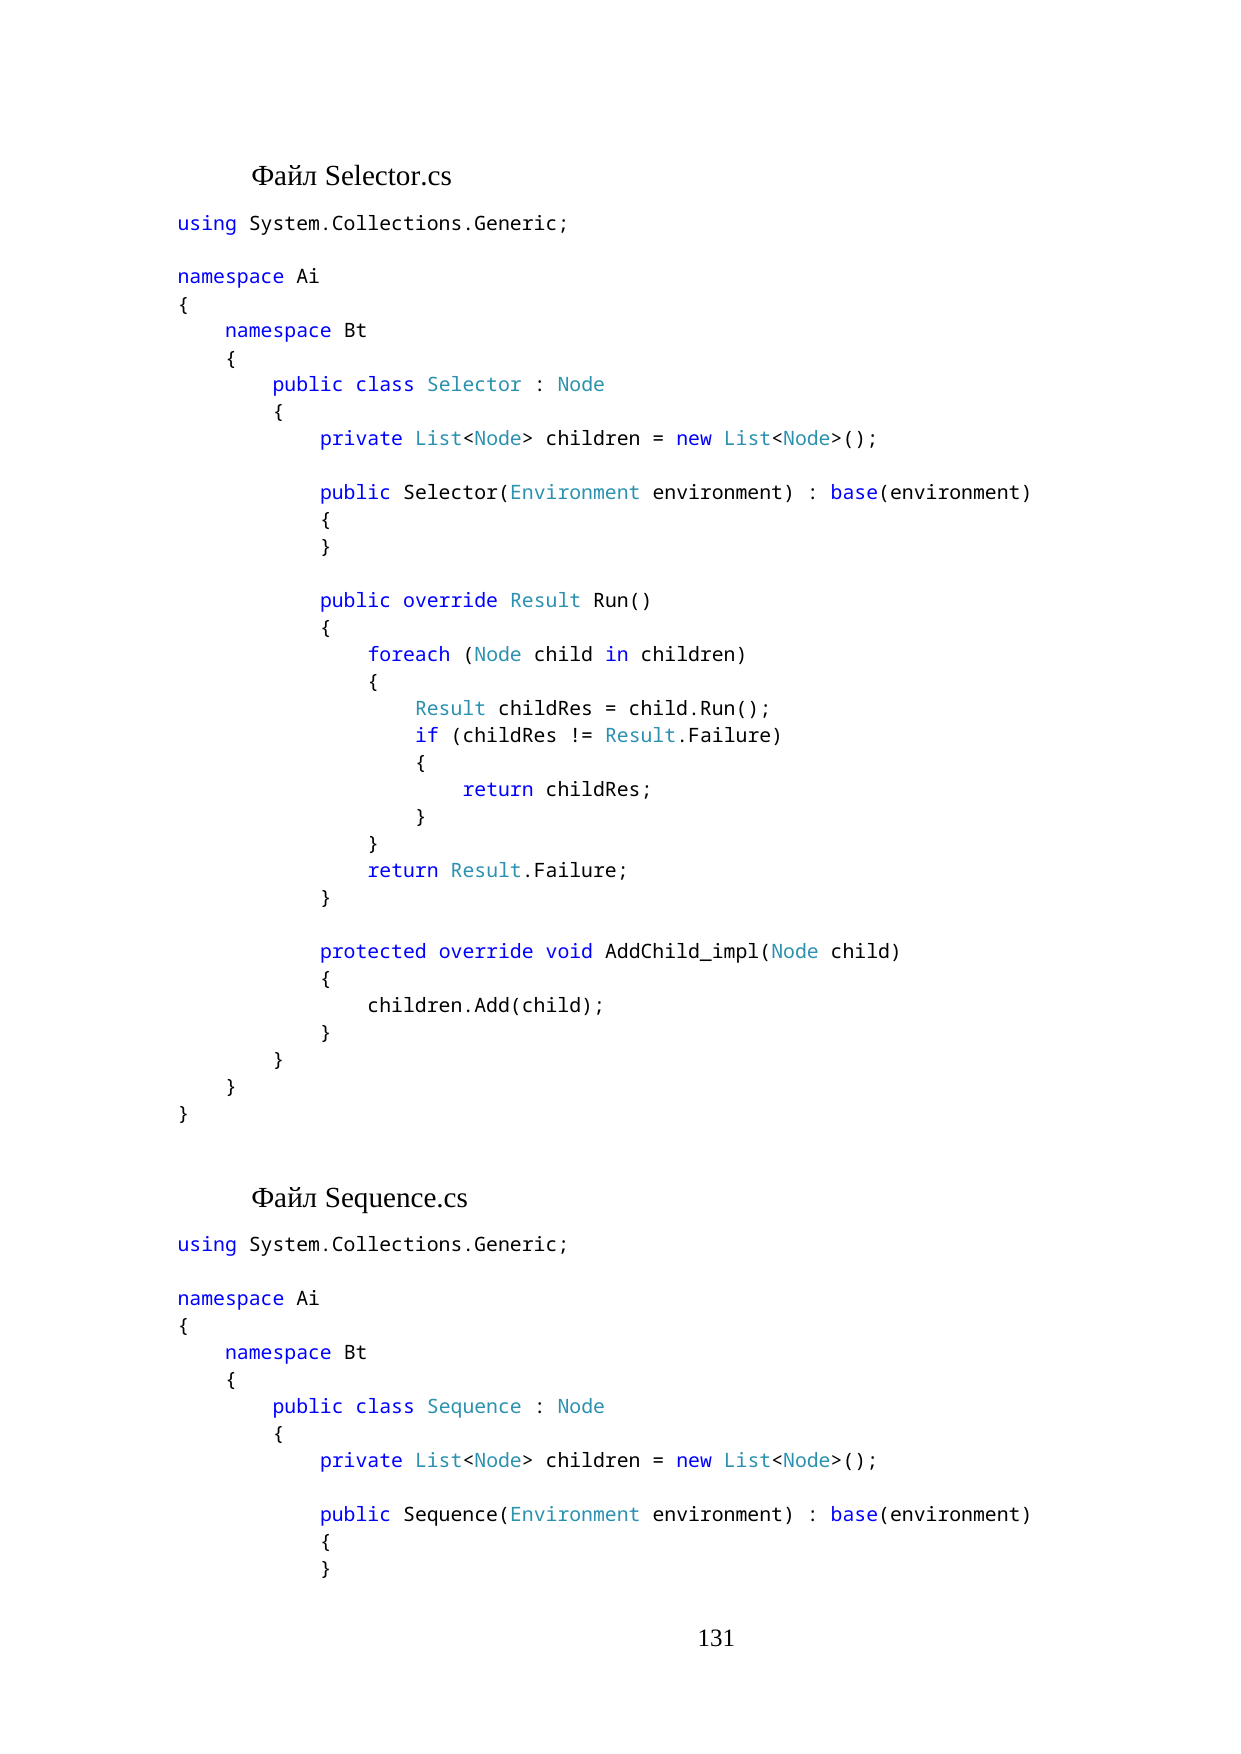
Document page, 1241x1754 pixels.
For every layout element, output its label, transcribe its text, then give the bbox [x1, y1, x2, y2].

text } [177, 829, 1181, 856]
text using System.Collections.Generic; [177, 1230, 1181, 1257]
text Файл Selector.cs [177, 158, 1181, 192]
text } [177, 1018, 1181, 1045]
text Result childRes = child.Run(); [177, 694, 1181, 721]
text } [177, 1072, 1181, 1099]
text { [177, 398, 1181, 425]
text { [177, 1419, 1181, 1446]
text return childRes; [177, 775, 1181, 802]
text { [177, 667, 1181, 694]
text { [177, 290, 1181, 317]
text { [177, 613, 1181, 641]
text } [177, 883, 1181, 910]
text { [177, 748, 1181, 775]
text namespace Ai [177, 263, 1181, 290]
text public Selector(Environment environment) : base(environment) [177, 479, 1181, 506]
text public Sequence(Environment environment) : base(environment) [177, 1500, 1181, 1527]
text } [177, 1045, 1181, 1072]
text foreach (Node child in children) [177, 641, 1181, 667]
text } [177, 533, 1181, 559]
text } [177, 1099, 1181, 1126]
text { [177, 1365, 1181, 1392]
text public class Sequence : Node [177, 1392, 1181, 1419]
text private List<Node> children = new List<Node>(); [177, 425, 1181, 452]
text children.Add(child); [177, 991, 1181, 1018]
text } [177, 802, 1181, 829]
text protected override void AddChild_impl(Node child) [177, 937, 1181, 964]
text namespace Bt [177, 317, 1181, 344]
text { [177, 506, 1181, 533]
text return Result.Failure; [177, 856, 1181, 883]
text } [177, 1554, 1181, 1581]
text if (childRes != Result.Failure) [177, 721, 1181, 748]
text Файл Sequence.cs [177, 1180, 1181, 1213]
text { [177, 1527, 1181, 1554]
text using System.Collections.Generic; [177, 209, 1181, 236]
text { [177, 344, 1181, 371]
text { [177, 964, 1181, 991]
text public class Selector : Node [177, 371, 1181, 398]
text namespace Bt [177, 1338, 1181, 1365]
text namespace Ai [177, 1284, 1181, 1311]
text { [177, 1311, 1181, 1338]
text public override Result Run() [177, 587, 1181, 613]
text private List<Node> children = new List<Node>(); [177, 1446, 1181, 1473]
